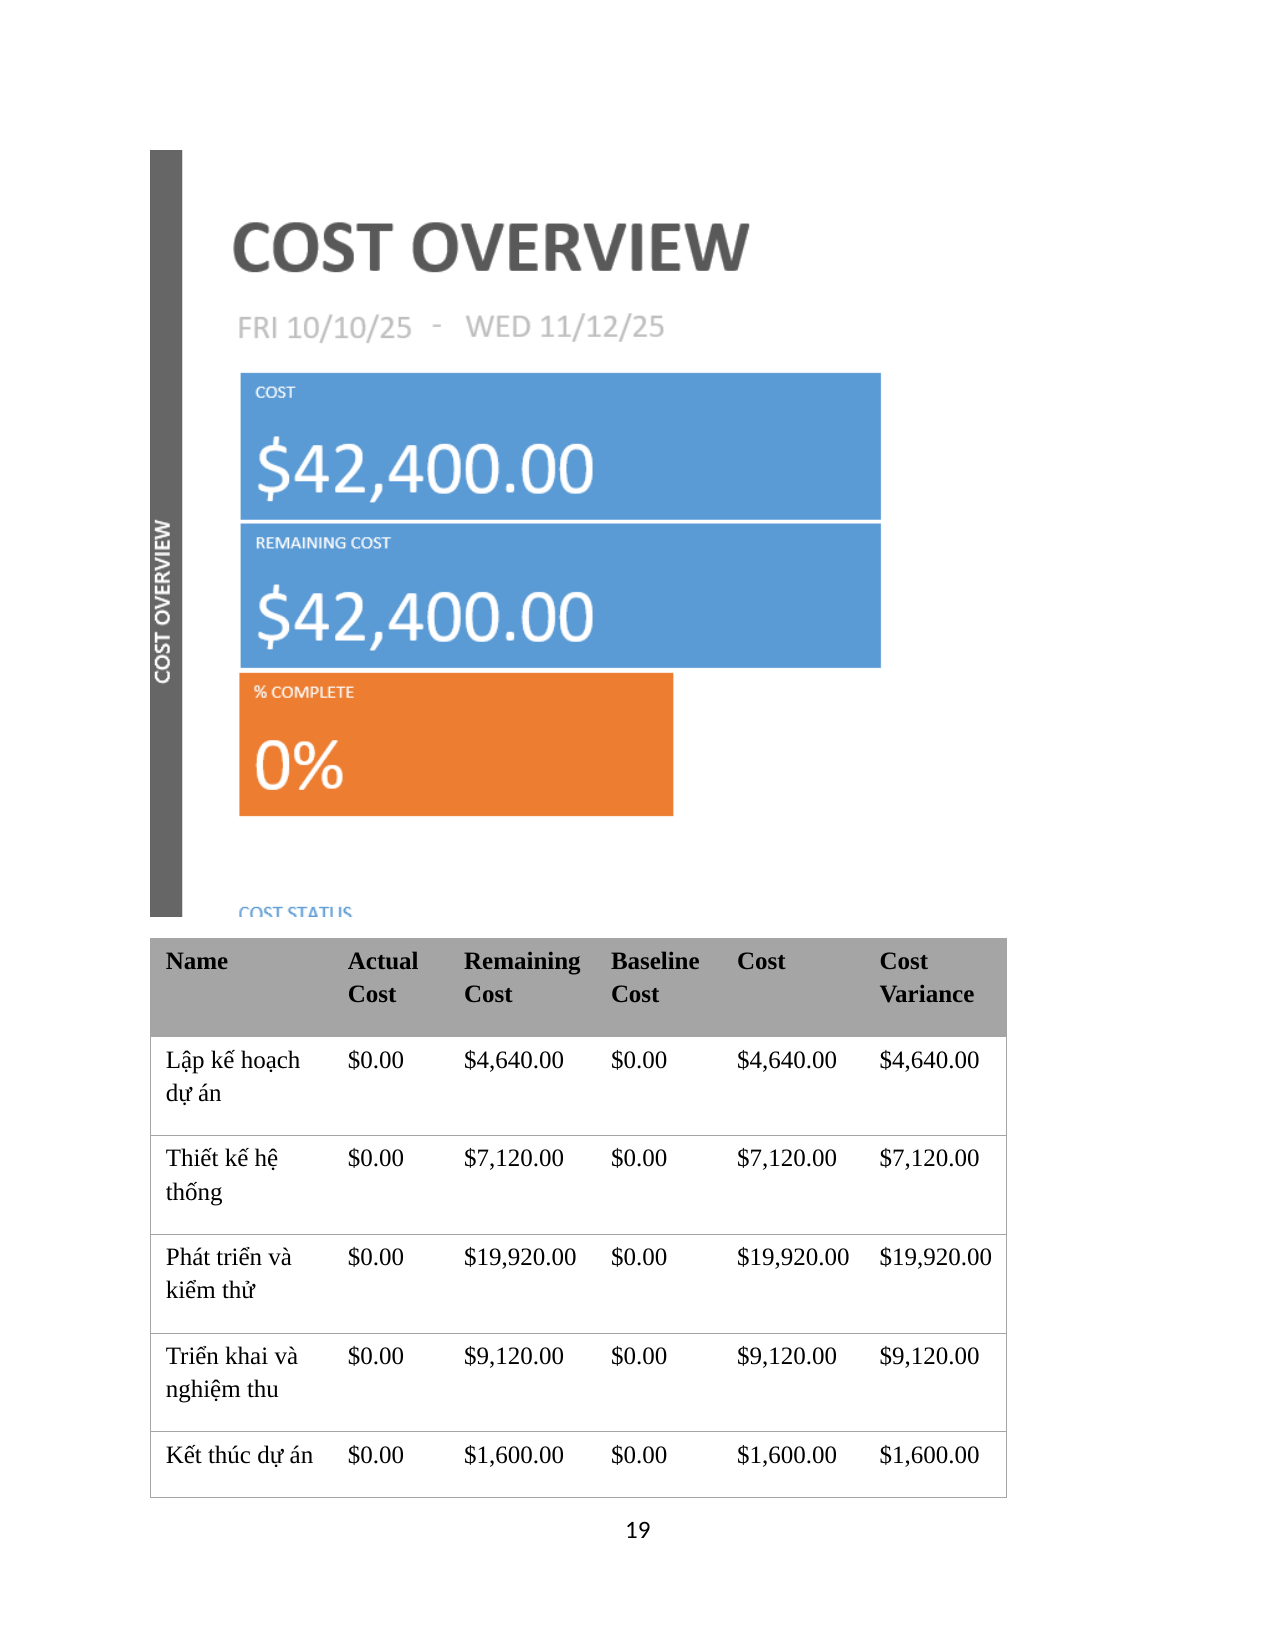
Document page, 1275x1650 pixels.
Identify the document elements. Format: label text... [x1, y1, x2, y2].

table_cell $0.00 [596, 1334, 722, 1431]
table_cell $19,920.00 [449, 1235, 596, 1332]
table_cell Kết thúc dự án [151, 1432, 333, 1497]
table_cell $0.00 [333, 1235, 449, 1332]
table_cell $0.00 [596, 1235, 722, 1332]
table_cell $9,120.00 [449, 1334, 596, 1431]
table_header Cost Variance [864, 939, 1006, 1036]
table_cell $7,120.00 [722, 1136, 864, 1234]
table_cell $4,640.00 [864, 1037, 1006, 1135]
table_cell $9,120.00 [864, 1334, 1006, 1431]
table_cell $19,920.00 [864, 1235, 1006, 1332]
table_cell Thiết kế hệ thống [151, 1136, 333, 1234]
table_cell $9,120.00 [722, 1334, 864, 1431]
table_cell $0.00 [596, 1037, 722, 1135]
table_cell Phát triển và kiểm thử [151, 1235, 333, 1332]
table_cell $1,600.00 [864, 1432, 1006, 1497]
table_cell $7,120.00 [864, 1136, 1006, 1234]
table_header Remaining Cost [449, 939, 596, 1036]
table_cell Triển khai và nghiệm thu [151, 1334, 333, 1431]
table_cell $0.00 [596, 1136, 722, 1234]
table_header Name [151, 939, 333, 1036]
picture [150, 150, 1125, 917]
table_header Cost [722, 939, 864, 1036]
table_cell $0.00 [333, 1432, 449, 1497]
table_cell $7,120.00 [449, 1136, 596, 1234]
table_cell $0.00 [596, 1432, 722, 1497]
table_cell Lập kế hoạch dự án [151, 1037, 333, 1135]
table_header Baseline Cost [596, 939, 722, 1036]
table_header Actual Cost [333, 939, 449, 1036]
table_cell $0.00 [333, 1136, 449, 1234]
table_cell $1,600.00 [449, 1432, 596, 1497]
table_cell $19,920.00 [722, 1235, 864, 1332]
table_cell $0.00 [333, 1037, 449, 1135]
table_cell $0.00 [333, 1334, 449, 1431]
table_cell $1,600.00 [722, 1432, 864, 1497]
table_cell $4,640.00 [722, 1037, 864, 1135]
table_cell $4,640.00 [449, 1037, 596, 1135]
